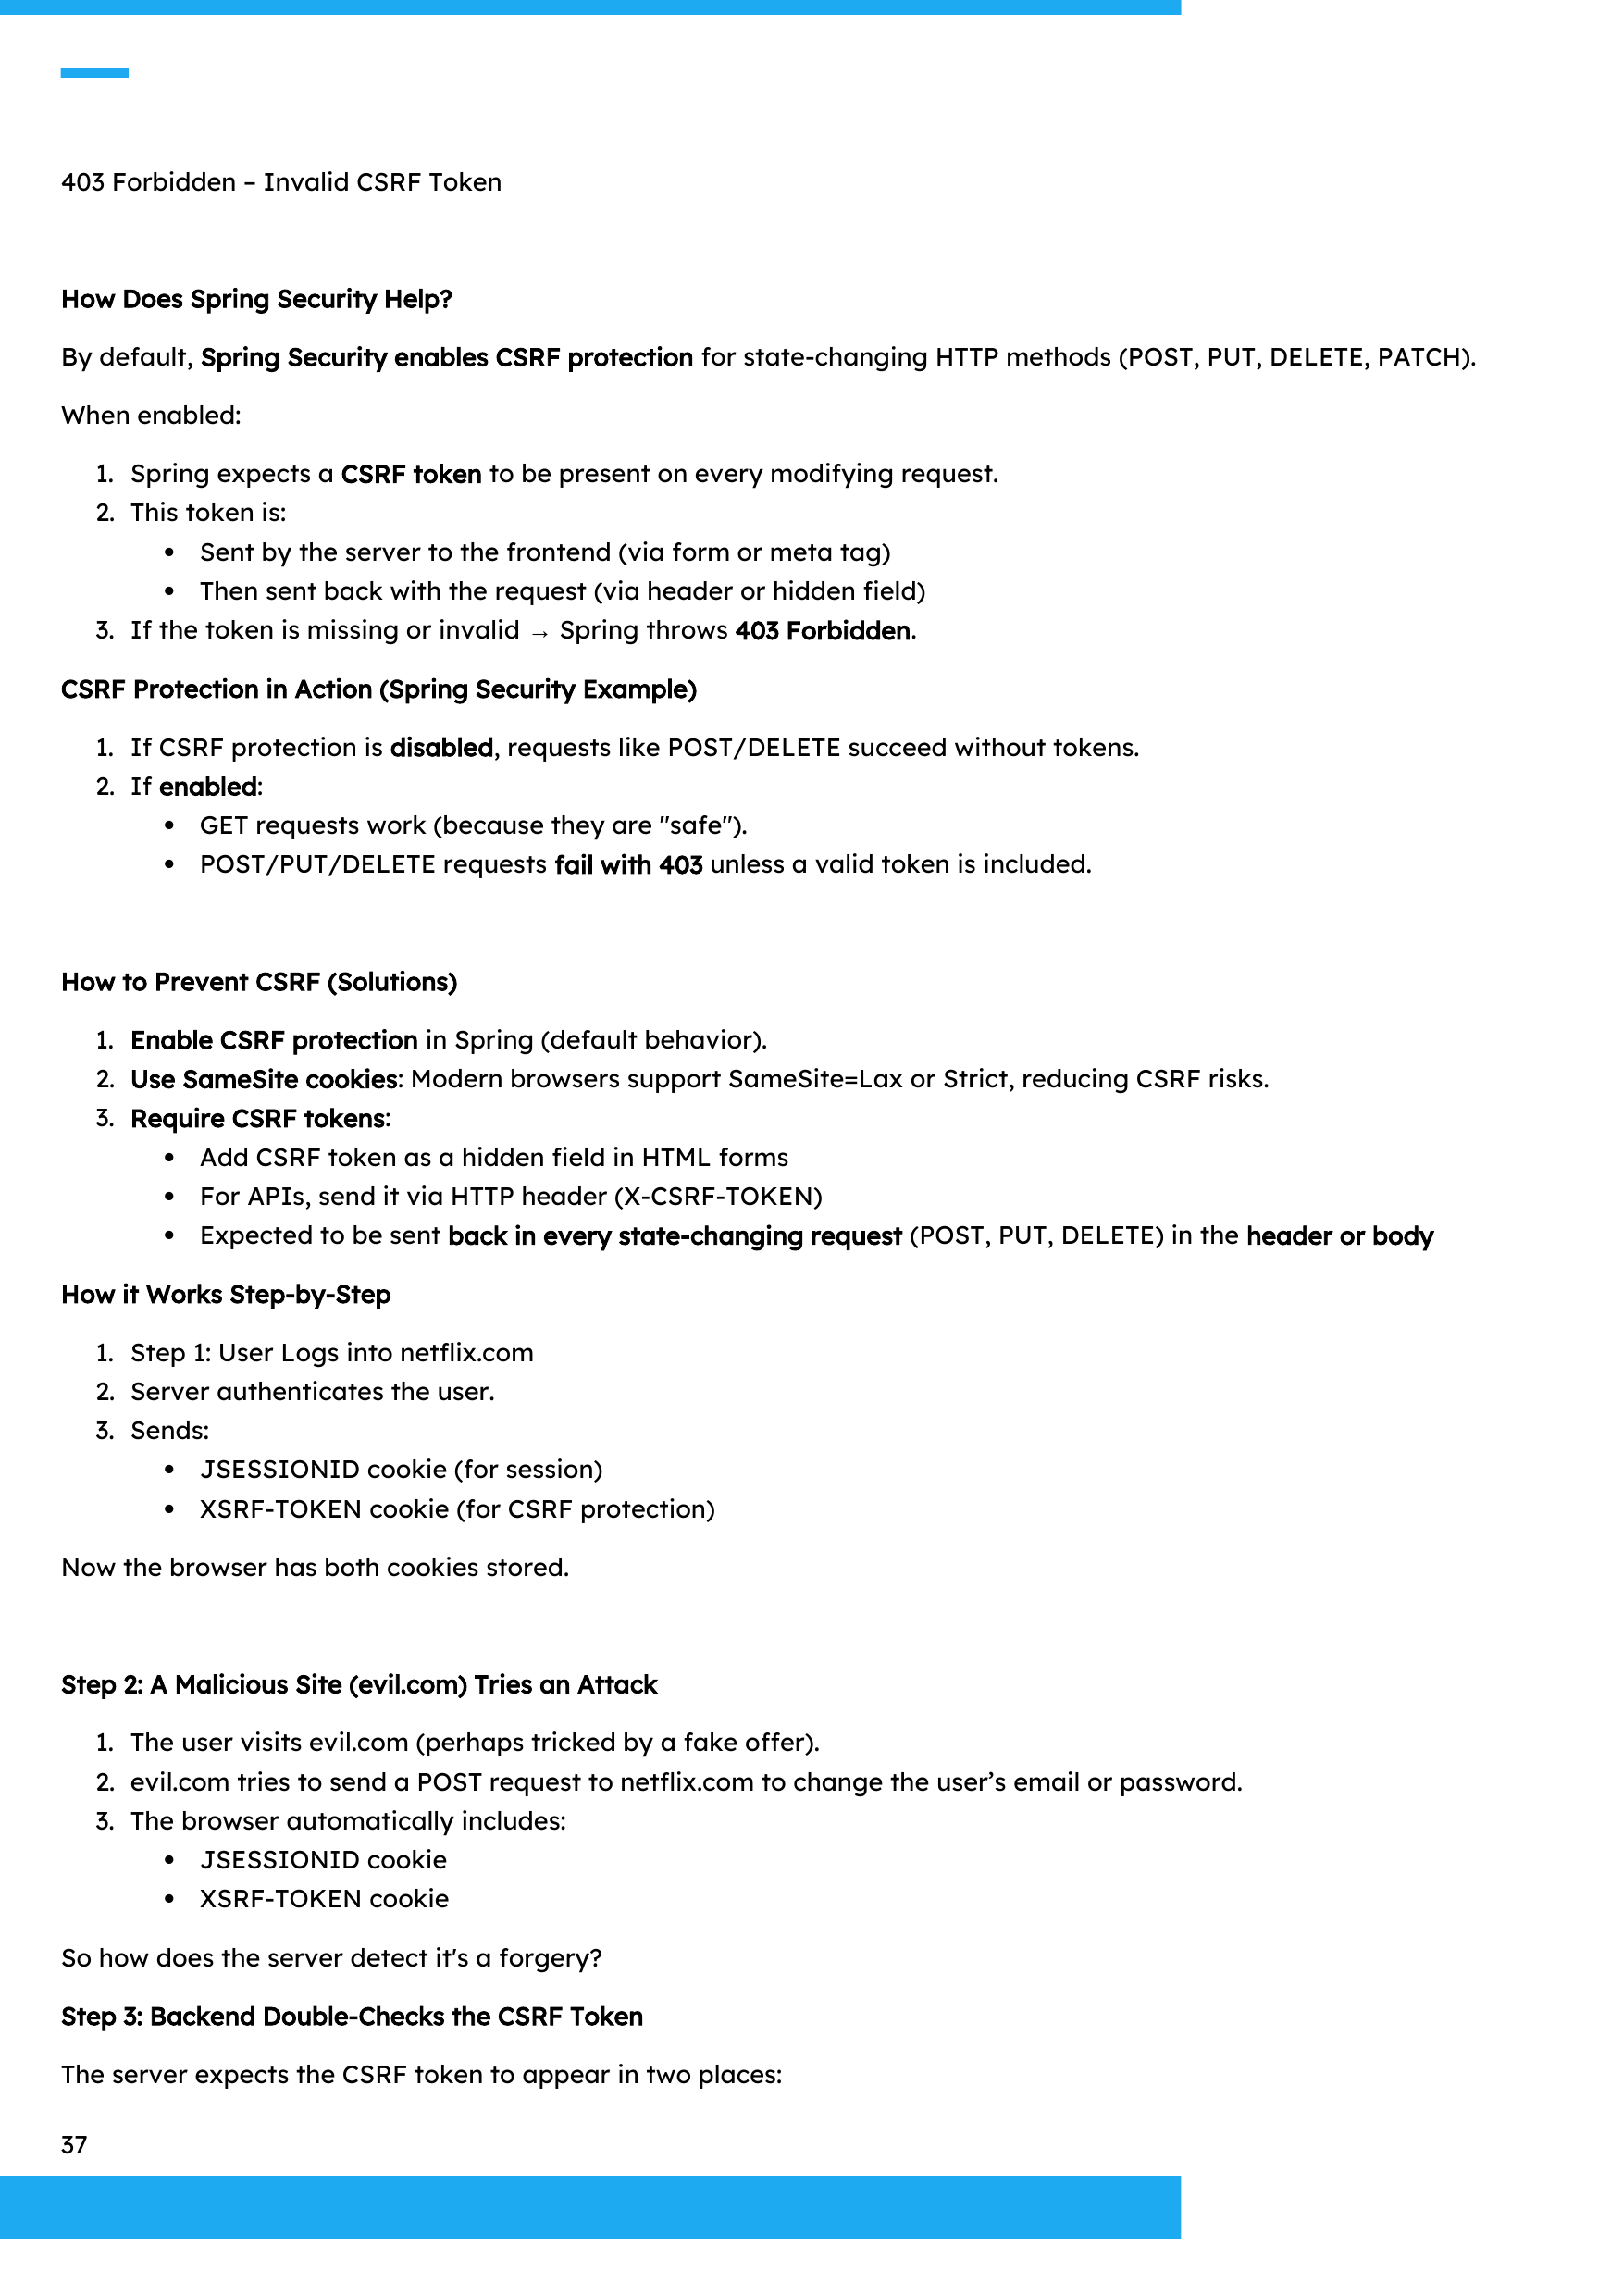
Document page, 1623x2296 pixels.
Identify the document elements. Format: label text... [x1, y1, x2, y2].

list XSRF-TOKEN cookie [165, 1883, 1526, 1914]
list Server authenticates the user. [95, 1375, 1526, 1407]
picture [60, 68, 129, 78]
list Spring expects a CSRF token to be present on every modifying request. [95, 457, 1526, 489]
list JSESSIONID cookie [165, 1843, 1526, 1875]
list evil.com tries to send a POST request to netflix.com to change the user’s email or password. [95, 1766, 1526, 1797]
list The browser automatically includes: [95, 1805, 1526, 1836]
text Step 3: Backend Double-Checks the CSRF Token [61, 2000, 1526, 2031]
text Now the browser has both cookies stored. [61, 1551, 1526, 1582]
picture [0, 2176, 1182, 2239]
list If enabled: [95, 770, 1526, 801]
text How Does Spring Security Help? [61, 282, 1526, 314]
list Sends: [95, 1414, 1526, 1446]
text By default, Spring Security enables CSRF protection for state-changing HTTP methods (POST, PUT, DELETE, PATCH). [61, 341, 1526, 372]
text So how does the server detect it's a forgery? [61, 1942, 1526, 1973]
text How to Prevent CSRF (Solutions) [61, 965, 1526, 997]
text When enabled: [61, 399, 1526, 430]
list GET requests work (because they are "safe"). [165, 809, 1526, 840]
list Use SameSite cookies: Modern browsers support SameSite=Lax or Strict, reducing CSRF risks. [95, 1062, 1526, 1094]
list Require CSRF tokens: [95, 1102, 1526, 1133]
list The user visits evil.com (perhaps tricked by a fake offer). [95, 1727, 1526, 1757]
text The server expects the CSRF token to appear in two places: [61, 2058, 1526, 2090]
text How it Works Step-by-Step [61, 1278, 1526, 1309]
list Enable CSRF protection in Spring (default behavior). [95, 1024, 1526, 1055]
list For APIs, send it via HTTP header (X-CSRF-TOKEN) [165, 1180, 1526, 1211]
list Add CSRF token as a hidden field in HTML forms [165, 1141, 1526, 1173]
list If CSRF protection is disabled, requests like POST/DELETE succeed without tokens. [95, 731, 1526, 763]
list Then sent back with the request (via header or hidden field) [165, 575, 1526, 606]
list XSRF-TOKEN cookie (for CSRF protection) [165, 1493, 1526, 1524]
list Expected to be sent back in every state-changing request (POST, PUT, DELETE) in the header or body [165, 1220, 1526, 1250]
list Sent by the server to the frontend (via form or meta tag) [165, 536, 1526, 567]
text Step 2: A Malicious Site (evil.com) Tries an Attack [61, 1668, 1526, 1699]
list If the token is missing or invalid → Spring throws 403 Forbidden. [95, 614, 1526, 645]
text CSRF Protection in Action (Spring Security Example) [61, 673, 1526, 704]
list POST/PUT/DELETE requests fail with 403 unless a valid token is included. [165, 849, 1526, 880]
list JSESSIONID cookie (for session) [165, 1454, 1526, 1484]
picture [0, 0, 1182, 15]
text 403 Forbidden – Invalid CSRF Token [61, 166, 1526, 197]
list Step 1: User Logs into netflix.com [95, 1336, 1526, 1368]
list This token is: [95, 497, 1526, 528]
